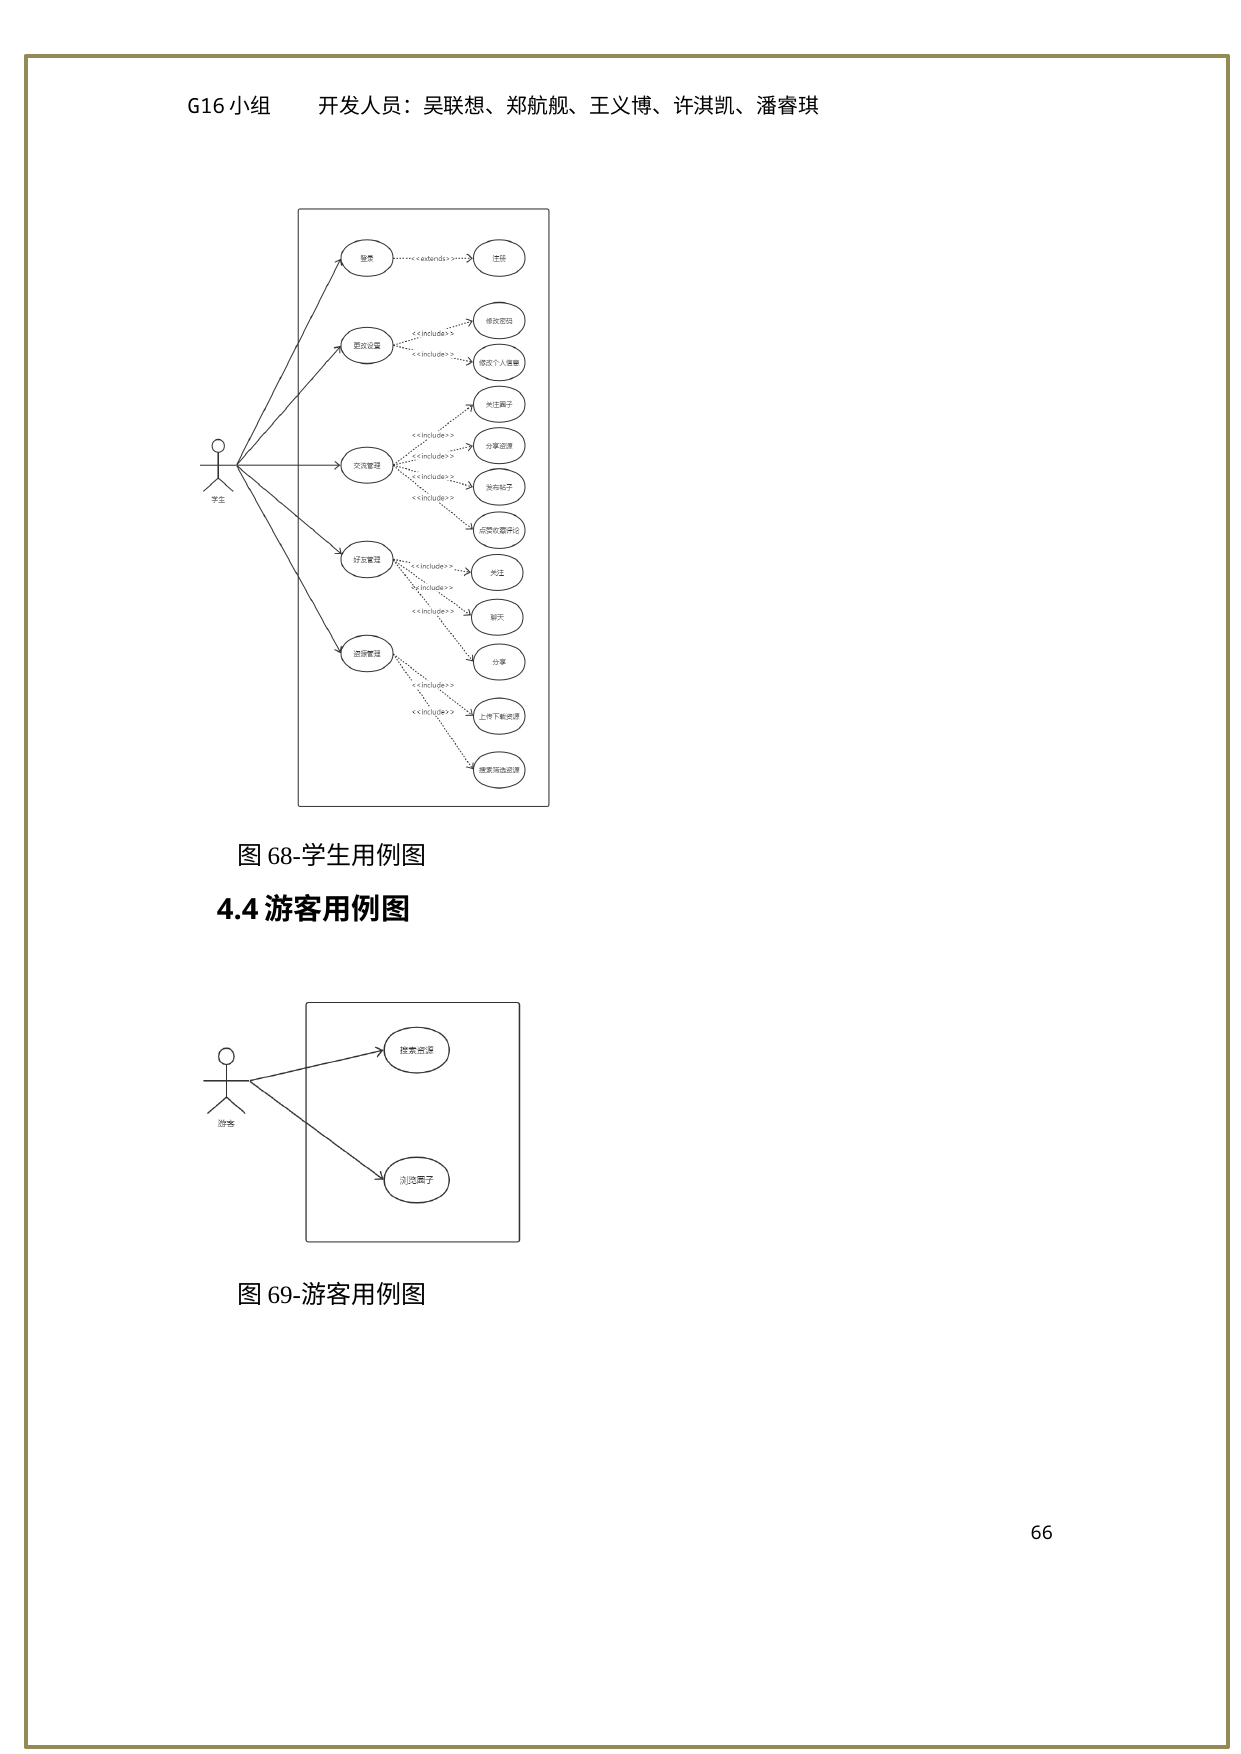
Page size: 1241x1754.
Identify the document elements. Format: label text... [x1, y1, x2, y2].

picture [187, 986, 534, 1258]
picture [187, 197, 561, 819]
text 图68-学生用例图 [187, 831, 1053, 873]
text 图69-游客用例图 [187, 1270, 1053, 1312]
subtitle 4.4游客用例图 [187, 885, 1053, 928]
